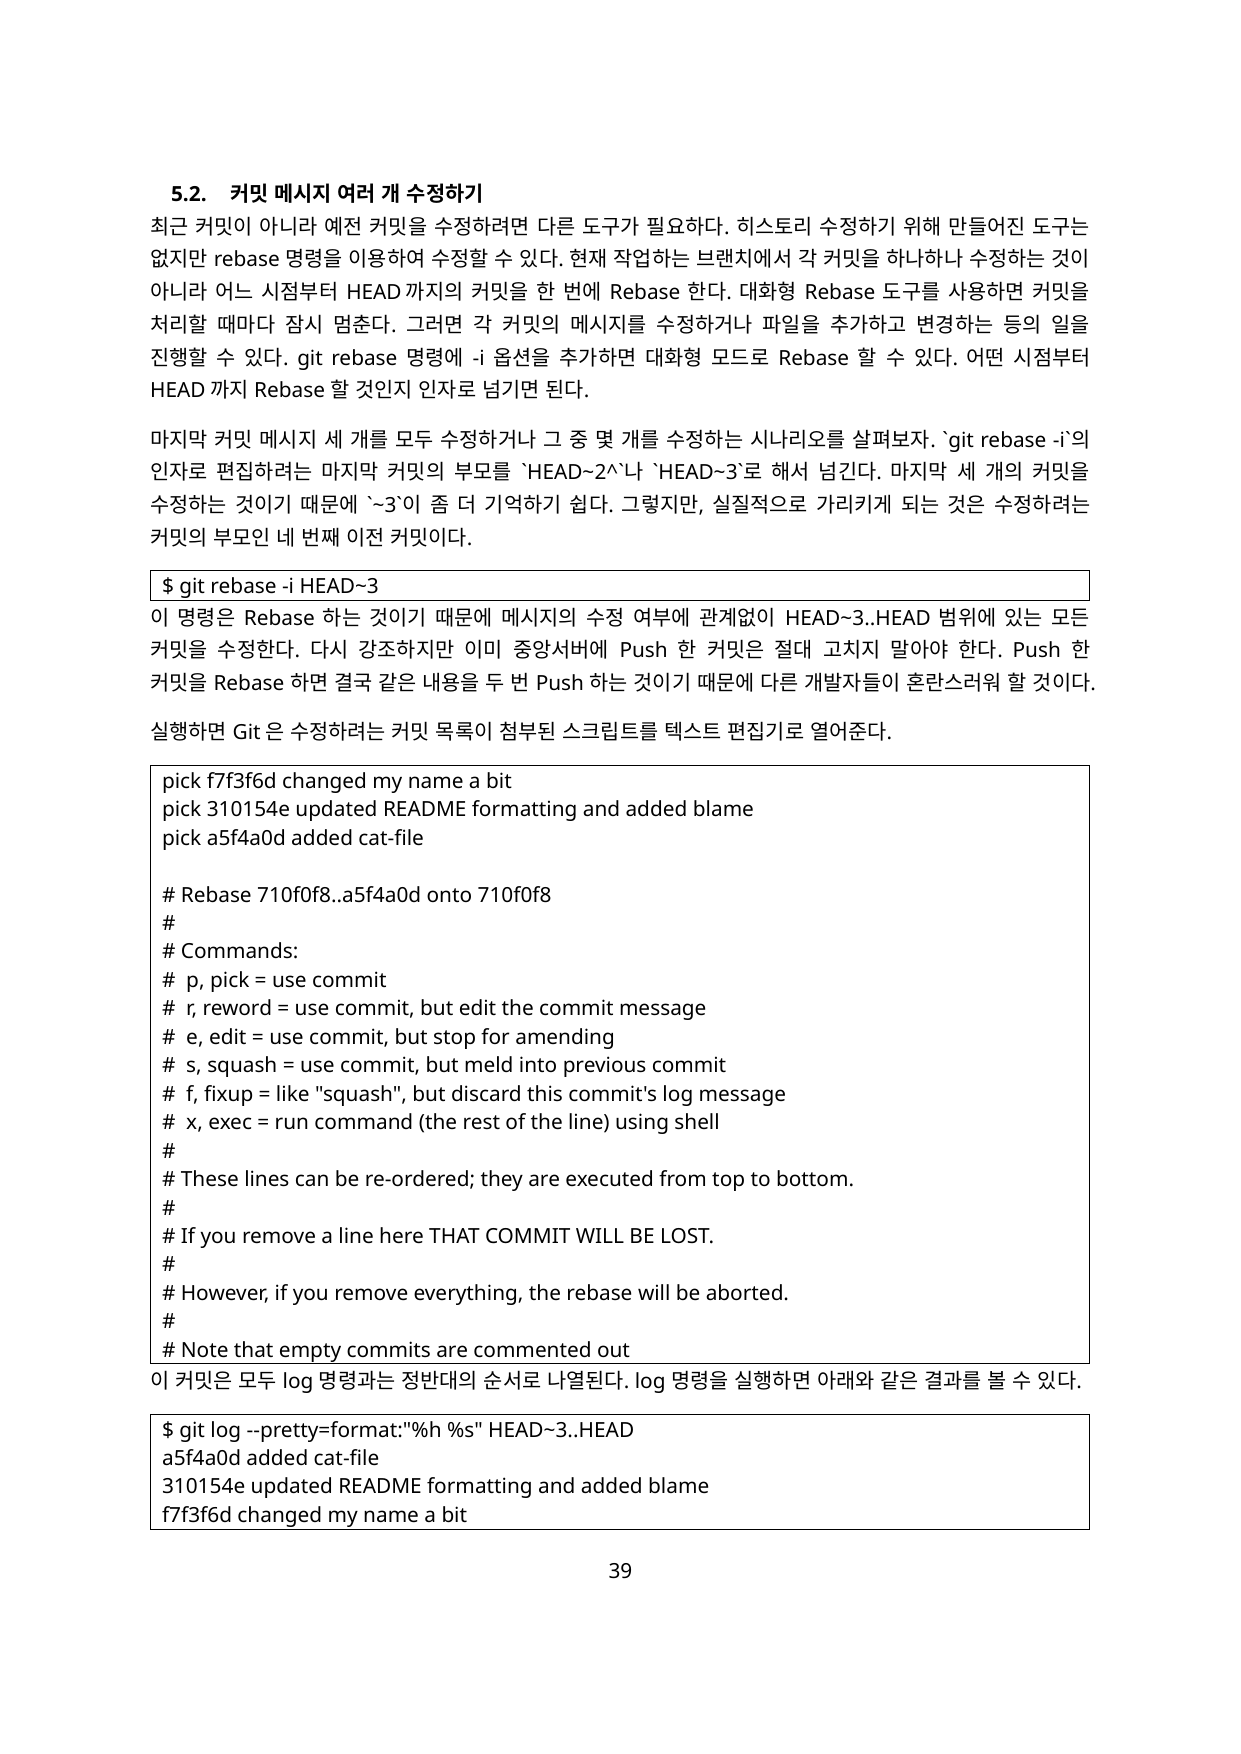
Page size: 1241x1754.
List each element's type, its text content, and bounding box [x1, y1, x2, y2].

subtitle 커밋 메시지 여러 개 수정하기 [171, 177, 1069, 207]
text 이 명령은 Rebase 하는 것이기 때문에 메시지의 수정 여부에 관계없이 HEAD~3..HEAD 범위에 있는 모든 커밋을 수정한다. 다시 강조하지만 이미 중앙서버에 Push 한 커밋은 절대 고치지 말아야 한다. Push 한 커밋을 Rebase 하면 결국 같은 내용을 두 번 Push 하는 것이기 때문에 다른 개발자들이 혼란스러워 할 것이다. [150, 601, 1090, 697]
table_header $ git log --pretty=format:"%h %s" HEAD~3..HEAD a5f4a0d added cat-file 310154e updated README formatting and added blame f7f3f6d changed my name a bit [151, 1415, 1089, 1528]
text 이 커밋은 모두 log 명령과는 정반대의 순서로 나열된다. log 명령을 실행하면 아래와 같은 결과를 볼 수 있다. [150, 1364, 1090, 1394]
table_header $ git rebase -i HEAD~3 [151, 571, 1089, 600]
text 실행하면 Git은 수정하려는 커밋 목록이 첨부된 스크립트를 텍스트 편집기로 열어준다. [150, 716, 1090, 746]
text 최근 커밋이 아니라 예전 커밋을 수정하려면 다른 도구가 필요하다. 히스토리 수정하기 위해 만들어진 도구는 없지만 rebase 명령을 이용하여 수정할 수 있다. 현재 작업하는 브랜치에서 각 커밋을 하나하나 수정하는 것이 아니라 어느 시점부터 HEAD까지의 커밋을 한 번에 Rebase 한다. 대화형 Rebase 도구를 사용하면 커밋을 처리할 때마다 잠시 멈춘다. 그러면 각 커밋의 메시지를 수정하거나 파일을 추가하고 변경하는 등의 일을 진행할 수 있다. git rebase 명령에 -i 옵션을 추가하면 대화형 모드로 Rebase 할 수 있다. 어떤 시점부터 HEAD까지 Rebase 할 것인지 인자로 넘기면 된다. [150, 210, 1090, 404]
text 마지막 커밋 메시지 세 개를 모두 수정하거나 그 중 몇 개를 수정하는 시나리오를 살펴보자. `git rebase -i`의 인자로 편집하려는 마지막 커밋의 부모를 `HEAD~2^`나 `HEAD~3`로 해서 넘긴다. 마지막 세 개의 커밋을 수정하는 것이기 때문에 `~3`이 좀 더 기억하기 쉽다. 그렇지만, 실질적으로 가리키게 되는 것은 수정하려는 커밋의 부모인 네 번째 이전 커밋이다. [150, 423, 1090, 551]
table_header pick f7f3f6d changed my name a bit pick 310154e updated README formatting and added blame pick a5f4a0d added cat-file # Rebase 710f0f8..a5f4a0d onto 710f0f8 # # Commands: # p, pick = use commit # r, reword = use commit, but edit the commit message # e, edit = use commit, but stop for amending # s, squash = use commit, but meld into previous commit # f, fixup = like "squash", but discard this commit's log message # x, exec = run command (the rest of the line) using shell # # These lines can be re-ordered; they are executed from top to bottom. # # If you remove a line here THAT COMMIT WILL BE LOST. # # However, if you remove everything, the rebase will be aborted. # # Note that empty commits are commented out [151, 766, 1089, 1363]
